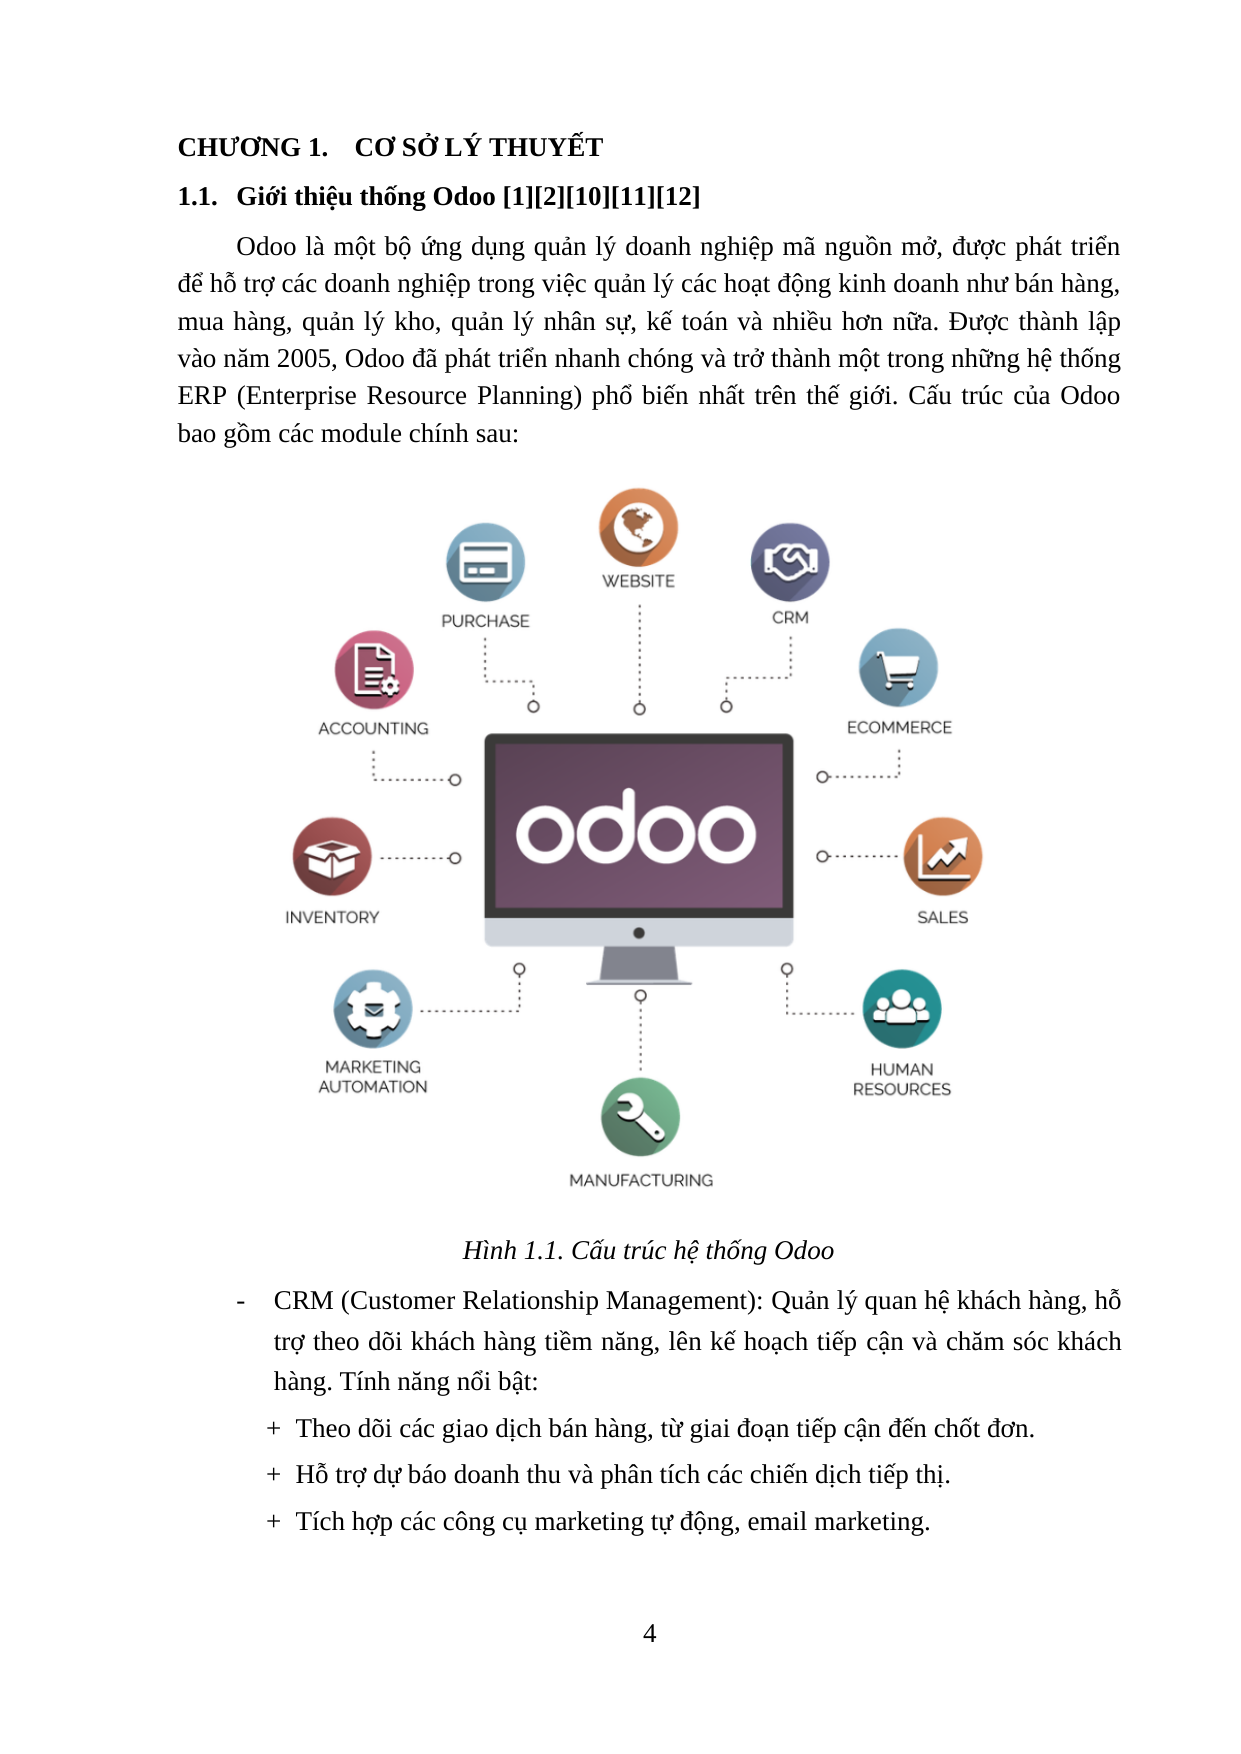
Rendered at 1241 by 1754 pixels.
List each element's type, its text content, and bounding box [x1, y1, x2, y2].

picture [224, 466, 1075, 1216]
text Hình 1.1. Cấu trúc hệ thống Odoo [177, 1234, 1122, 1266]
subtitle Giới thiệu thống Odoo [1][2][10][11][12] [177, 180, 1122, 212]
subtitle CƠ SỞ LÝ THUYẾT [177, 131, 1122, 162]
text Tích hợp các công cụ marketing tự động, email marketing. [266, 1505, 1122, 1536]
text Theo dõi các giao dịch bán hàng, từ giai đoạn tiếp cận đến chốt đơn. [266, 1412, 1122, 1443]
text CRM (Customer Relationship Management): Quản lý quan hệ khách hàng, hỗ trợ theo dõi khách hàng tiềm năng, lên kế hoạch tiếp cận và chăm sóc khách hàng. Tính năng nổi bật: [236, 1284, 1122, 1396]
text Hỗ trợ dự báo doanh thu và phân tích các chiến dịch tiếp thị. [266, 1458, 1122, 1489]
text Odoo là một bộ ứng dụng quản lý doanh nghiệp mã nguồn mở, được phát triển để hỗ trợ các doanh nghiệp trong việc quản lý các hoạt động kinh doanh như bán hàng, mua hàng, quản lý kho, quản lý nhân sự, kế toán và nhiều hơn nữa. Được thành lập vào năm 2005, Odoo đã phát triển nhanh chóng và trở thành một trong những hệ thống ERP (Enterprise Resource Planning) phổ biến nhất trên thế giới. Cấu trúc của Odoo bao gồm các module chính sau: [177, 230, 1122, 448]
